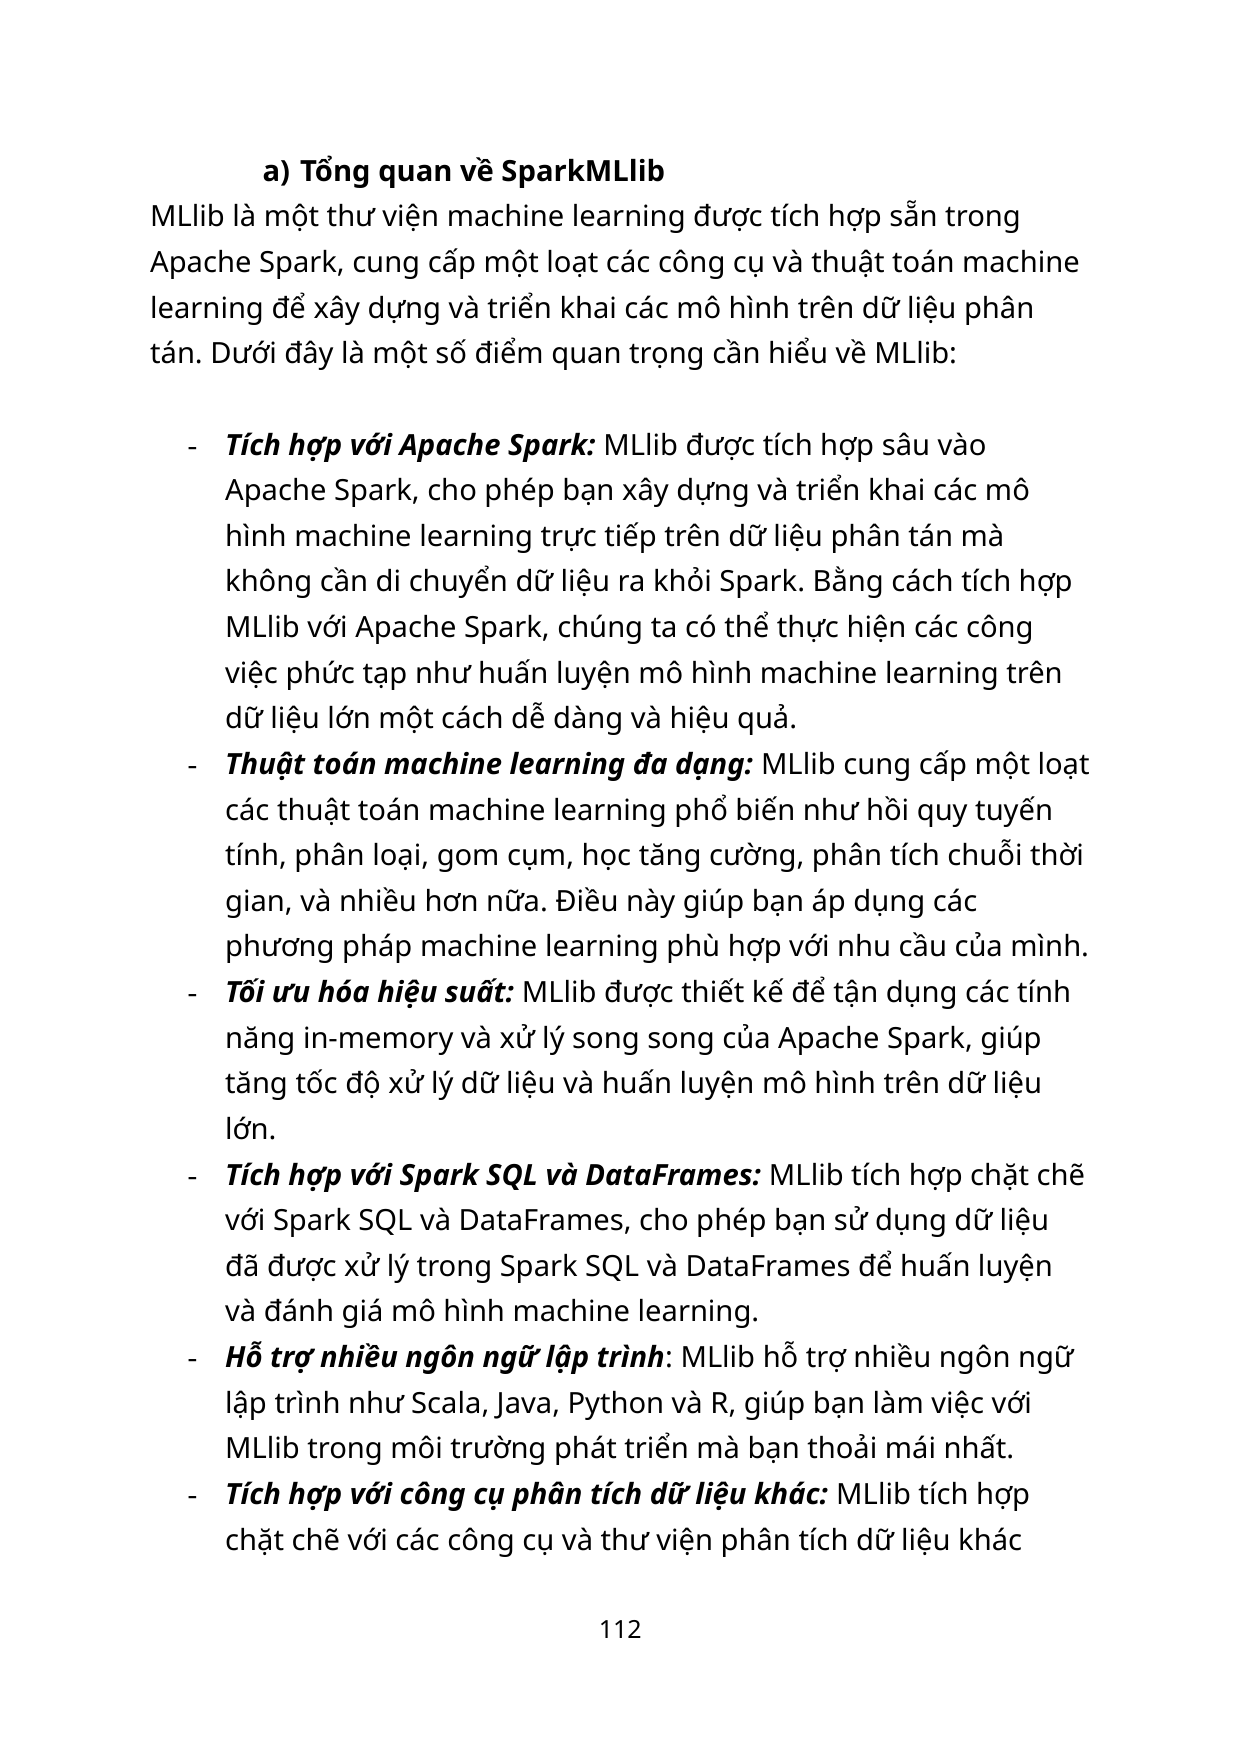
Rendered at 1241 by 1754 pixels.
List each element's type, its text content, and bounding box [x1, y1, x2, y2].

list MLlib là một thư viện machine learning được tích hợp sẵn trong Apache Spark, cung cấp một loạt các công cụ và thuật toán machine learning để xây dựng và triển khai các mô hình trên dữ liệu phân tán. Dưới đây là một số điểm quan trọng cần hiểu về MLlib: [150, 196, 1090, 372]
list Tích hợp với Apache Spark: MLlib được tích hợp sâu vào Apache Spark, cho phép bạn xây dựng và triển khai các mô hình machine learning trực tiếp trên dữ liệu phân tán mà không cần di chuyển dữ liệu ra khỏi Spark. Bằng cách tích hợp MLlib với Apache Spark, chúng ta có thể thực hiện các công việc phức tạp như huấn luyện mô hình machine learning trên dữ liệu lớn một cách dễ dàng và hiệu quả. [187, 424, 1090, 737]
list Tổng quan về SparkMLlib [262, 150, 1090, 190]
list Hỗ trợ nhiều ngôn ngữ lập trình: MLlib hỗ trợ nhiều ngôn ngữ lập trình như Scala, Java, Python và R, giúp bạn làm việc với MLlib trong môi trường phát triển mà bạn thoải mái nhất. [187, 1336, 1090, 1467]
list Tối ưu hóa hiệu suất: MLlib được thiết kế để tận dụng các tính năng in-memory và xử lý song song của Apache Spark, giúp tăng tốc độ xử lý dữ liệu và huấn luyện mô hình trên dữ liệu lớn. [187, 971, 1090, 1148]
list Tích hợp với Spark SQL và DataFrames: MLlib tích hợp chặt chẽ với Spark SQL và DataFrames, cho phép bạn sử dụng dữ liệu đã được xử lý trong Spark SQL và DataFrames để huấn luyện và đánh giá mô hình machine learning. [187, 1154, 1090, 1330]
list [187, 1473, 1090, 1558]
list Thuật toán machine learning đa dạng: MLlib cung cấp một loạt các thuật toán machine learning phổ biến như hồi quy tuyến tính, phân loại, gom cụm, học tăng cường, phân tích chuỗi thời gian, và nhiều hơn nữa. Điều này giúp bạn áp dụng các phương pháp machine learning phù hợp với nhu cầu của mình. [187, 743, 1090, 965]
